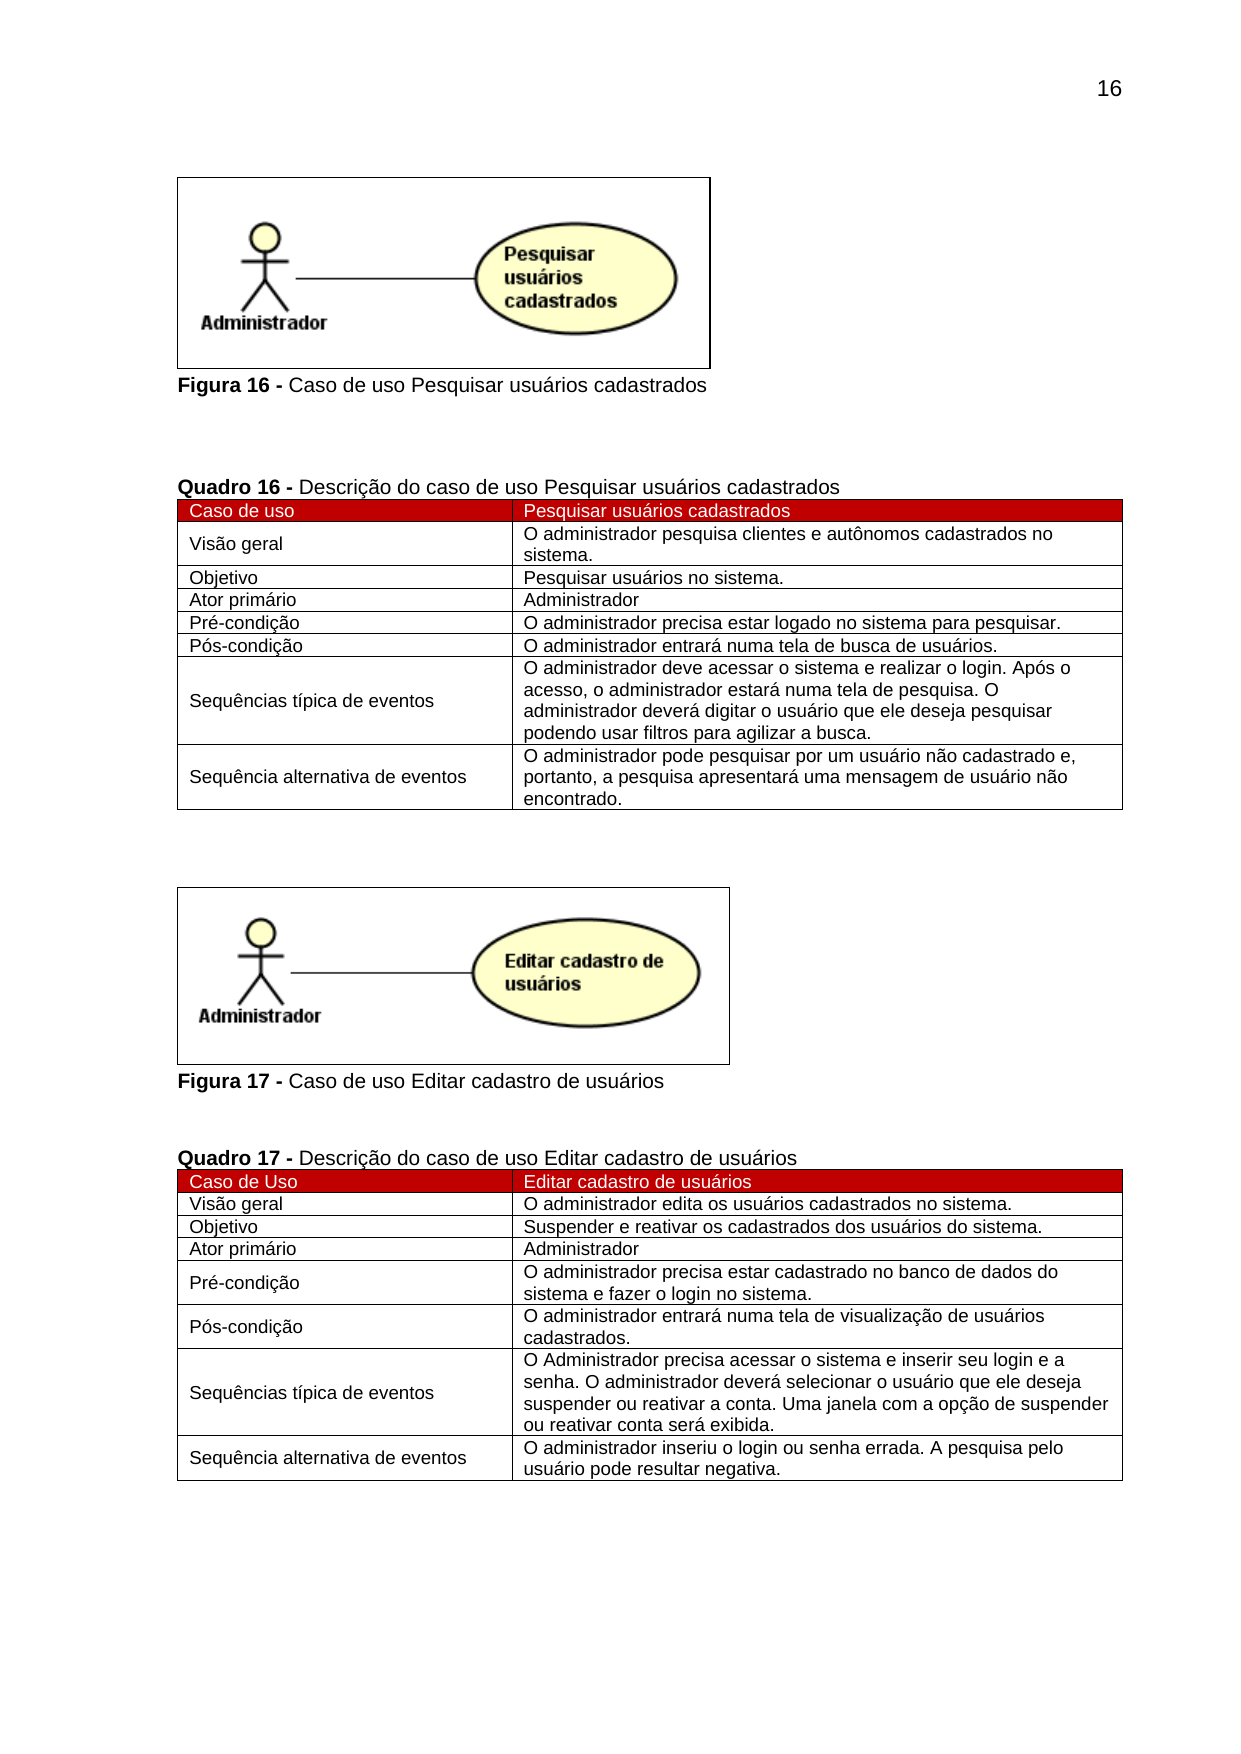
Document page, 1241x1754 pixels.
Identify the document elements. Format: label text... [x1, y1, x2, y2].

table_cell Sequência alternativa de eventos [178, 1436, 512, 1479]
table_cell Sequências típica de eventos [178, 1349, 512, 1435]
table_cell Pesquisar usuários no sistema. [513, 566, 1122, 588]
text Figura 16 - Caso de uso Pesquisar usuários cadastrados [177, 373, 1122, 397]
table_cell Administrador [513, 1238, 1122, 1260]
table_cell Pós-condição [178, 634, 512, 656]
table_cell Sequência alternativa de eventos [178, 745, 512, 809]
table_cell O administrador edita os usuários cadastrados no sistema. [513, 1193, 1122, 1214]
table_cell Objetivo [178, 1216, 512, 1237]
table_cell O administrador precisa estar logado no sistema para pesquisar. [513, 612, 1122, 633]
table_cell O administrador pesquisa clientes e autônomos cadastrados no sistema. [513, 522, 1122, 565]
table_cell O administrador entrará numa tela de visualização de usuários cadastrados. [513, 1305, 1122, 1348]
table_cell Pré-condição [178, 1261, 512, 1304]
table_cell Pré-condição [178, 612, 512, 633]
table_cell O administrador precisa estar cadastrado no banco de dados do sistema e fazer o login no sistema. [513, 1261, 1122, 1304]
table_cell O administrador pode pesquisar por um usuário não cadastrado e, portanto, a pesquisa apresentará uma mensagem de usuário não encontrado. [513, 745, 1122, 809]
text Quadro 17 - Descrição do caso de uso Editar cadastro de usuários [177, 1145, 1122, 1169]
text Figura 17 - Caso de uso Editar cadastro de usuários [177, 1069, 1122, 1093]
table_cell Objetivo [178, 566, 512, 588]
table_cell O administrador inseriu o login ou senha errada. A pesquisa pelo usuário pode resultar negativa. [513, 1436, 1122, 1479]
table_cell O Administrador precisa acessar o sistema e inserir seu login e a senha. O administrador deverá selecionar o usuário que ele deseja suspender ou reativar a conta. Uma janela com a opção de suspender ou reativar conta será exibida. [513, 1349, 1122, 1435]
table_cell Visão geral [178, 1193, 512, 1214]
table_cell Ator primário [178, 1238, 512, 1260]
table_cell O administrador deve acessar o sistema e realizar o login. Após o acesso, o administrador estará numa tela de pesquisa. O administrador deverá digitar o usuário que ele deseja pesquisar podendo usar filtros para agilizar a busca. [513, 657, 1122, 743]
table_cell Ator primário [178, 589, 512, 611]
table_header Caso de uso [178, 500, 512, 521]
table_header Caso de Uso [178, 1170, 512, 1192]
table_cell Administrador [513, 589, 1122, 611]
text Quadro 16 - Descrição do caso de uso Pesquisar usuários cadastrados [177, 475, 1122, 499]
table_cell O administrador entrará numa tela de busca de usuários. [513, 634, 1122, 656]
table_cell Pós-condição [178, 1305, 512, 1348]
table_cell Sequências típica de eventos [178, 657, 512, 743]
table_cell Visão geral [178, 522, 512, 565]
table_cell Suspender e reativar os cadastrados dos usuários do sistema. [513, 1216, 1122, 1237]
picture [178, 178, 709, 368]
table_header Editar cadastro de usuários [513, 1170, 1122, 1192]
picture [178, 888, 729, 1064]
table_header Pesquisar usuários cadastrados [513, 500, 1122, 521]
